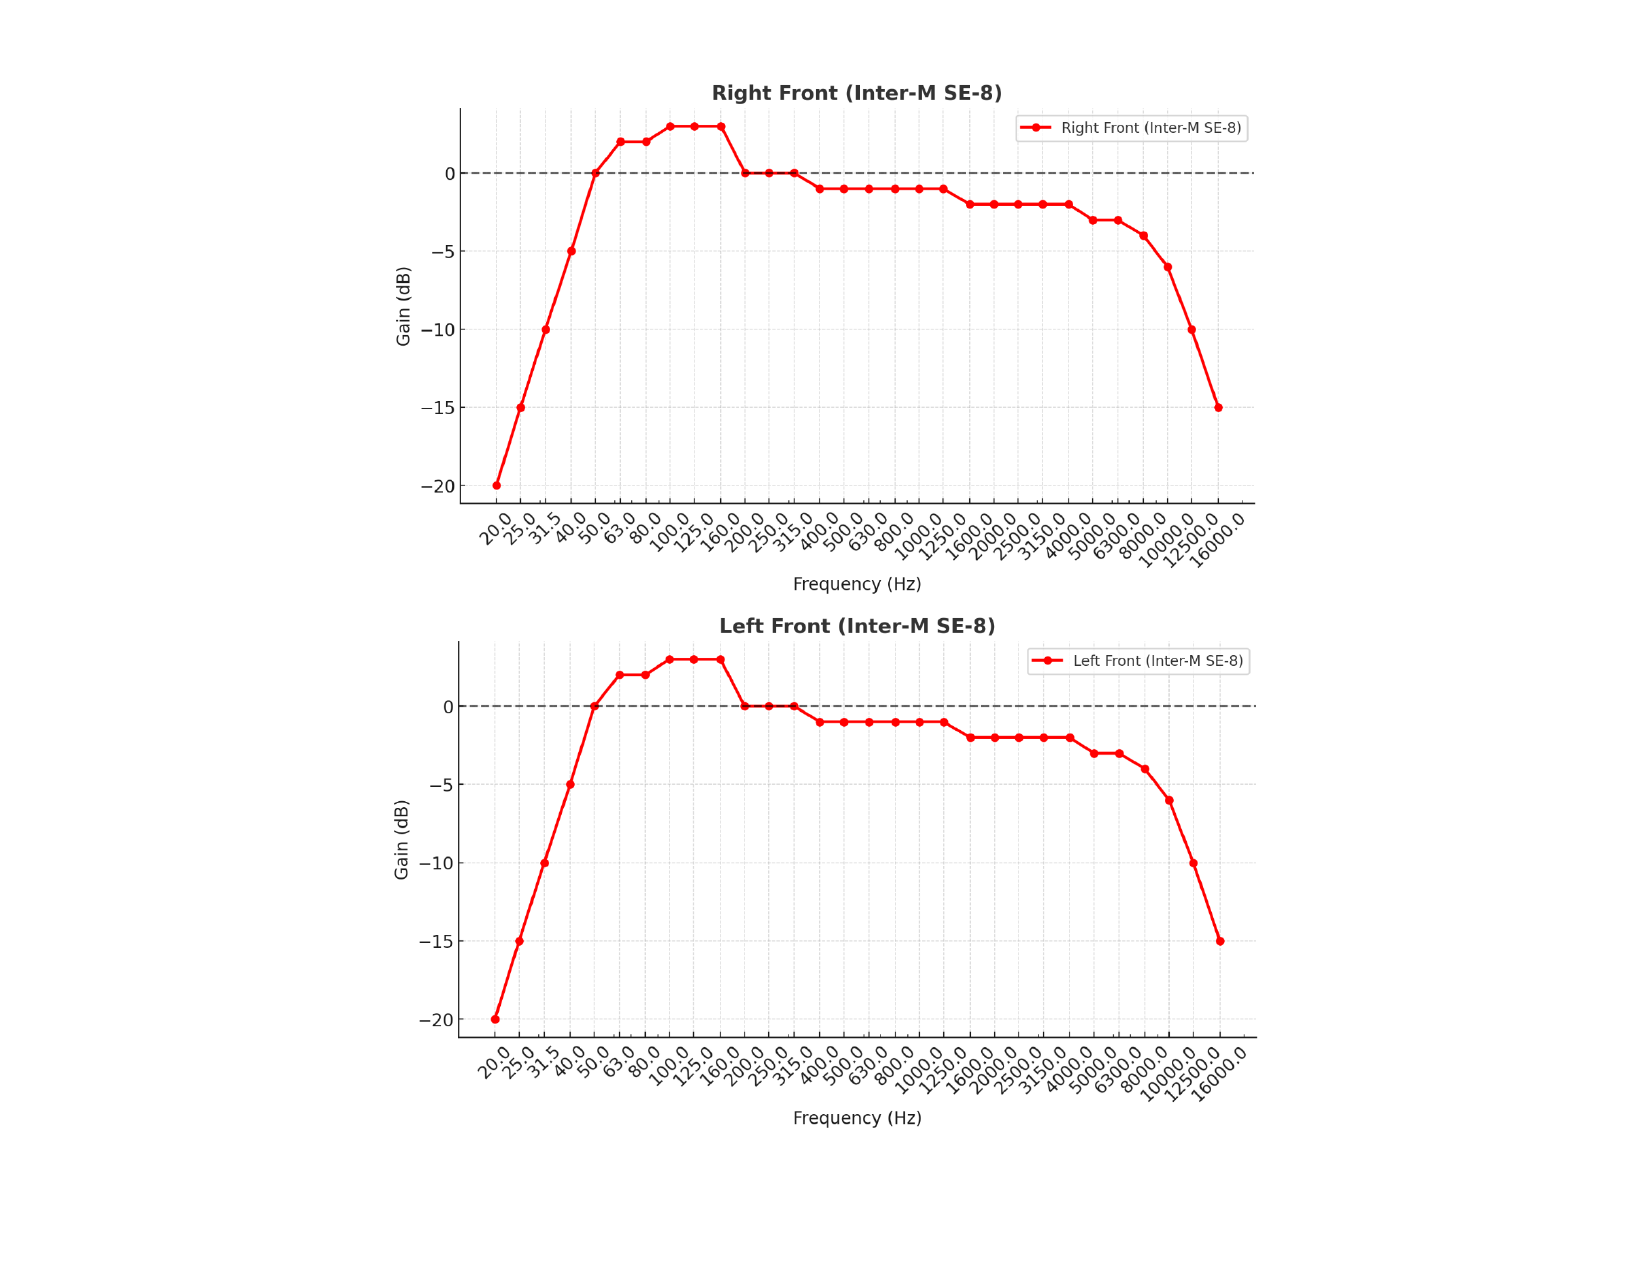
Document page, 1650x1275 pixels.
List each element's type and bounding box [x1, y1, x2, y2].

picture [386, 75, 1264, 603]
picture [384, 607, 1266, 1137]
